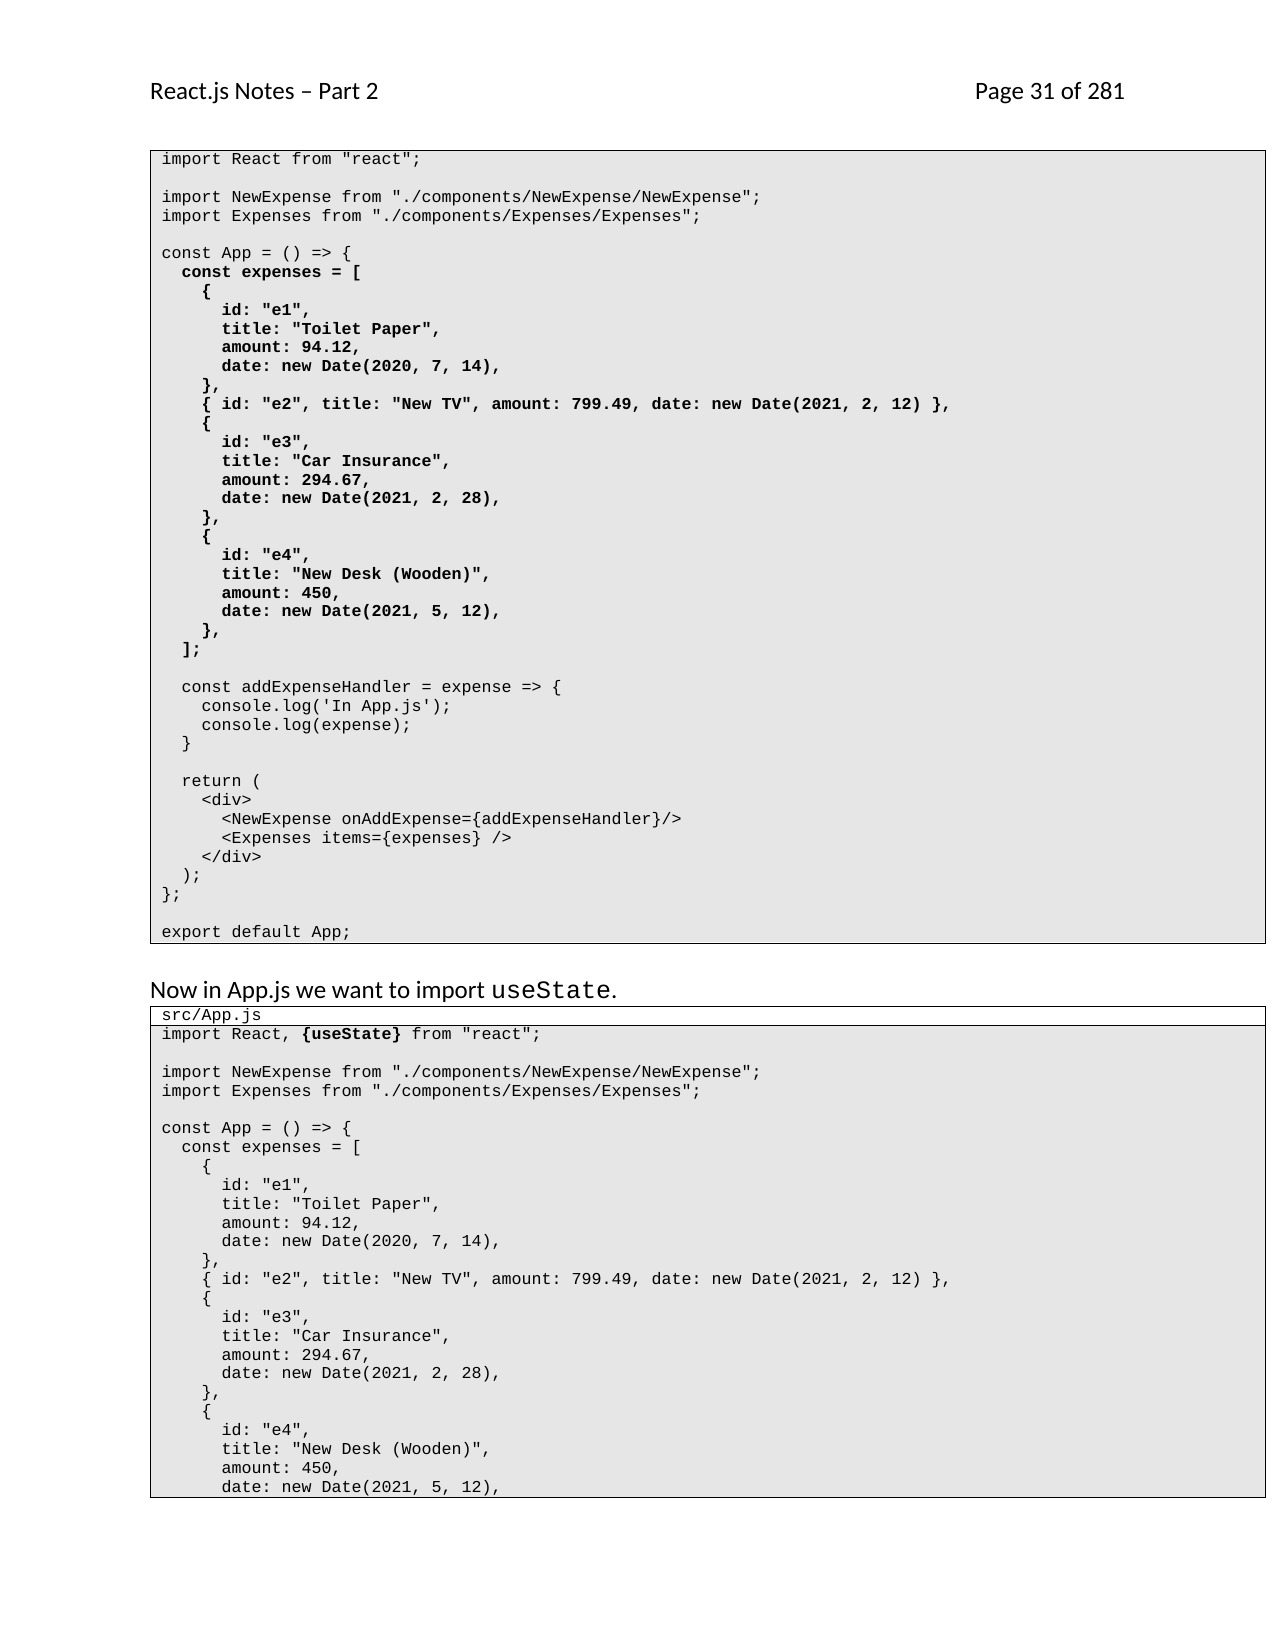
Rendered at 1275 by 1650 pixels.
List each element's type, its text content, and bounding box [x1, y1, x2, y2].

text Now in App.js we want to import useState. [150, 974, 1125, 1006]
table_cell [151, 1026, 1265, 1497]
table_header src/App.js [151, 1007, 1265, 1025]
